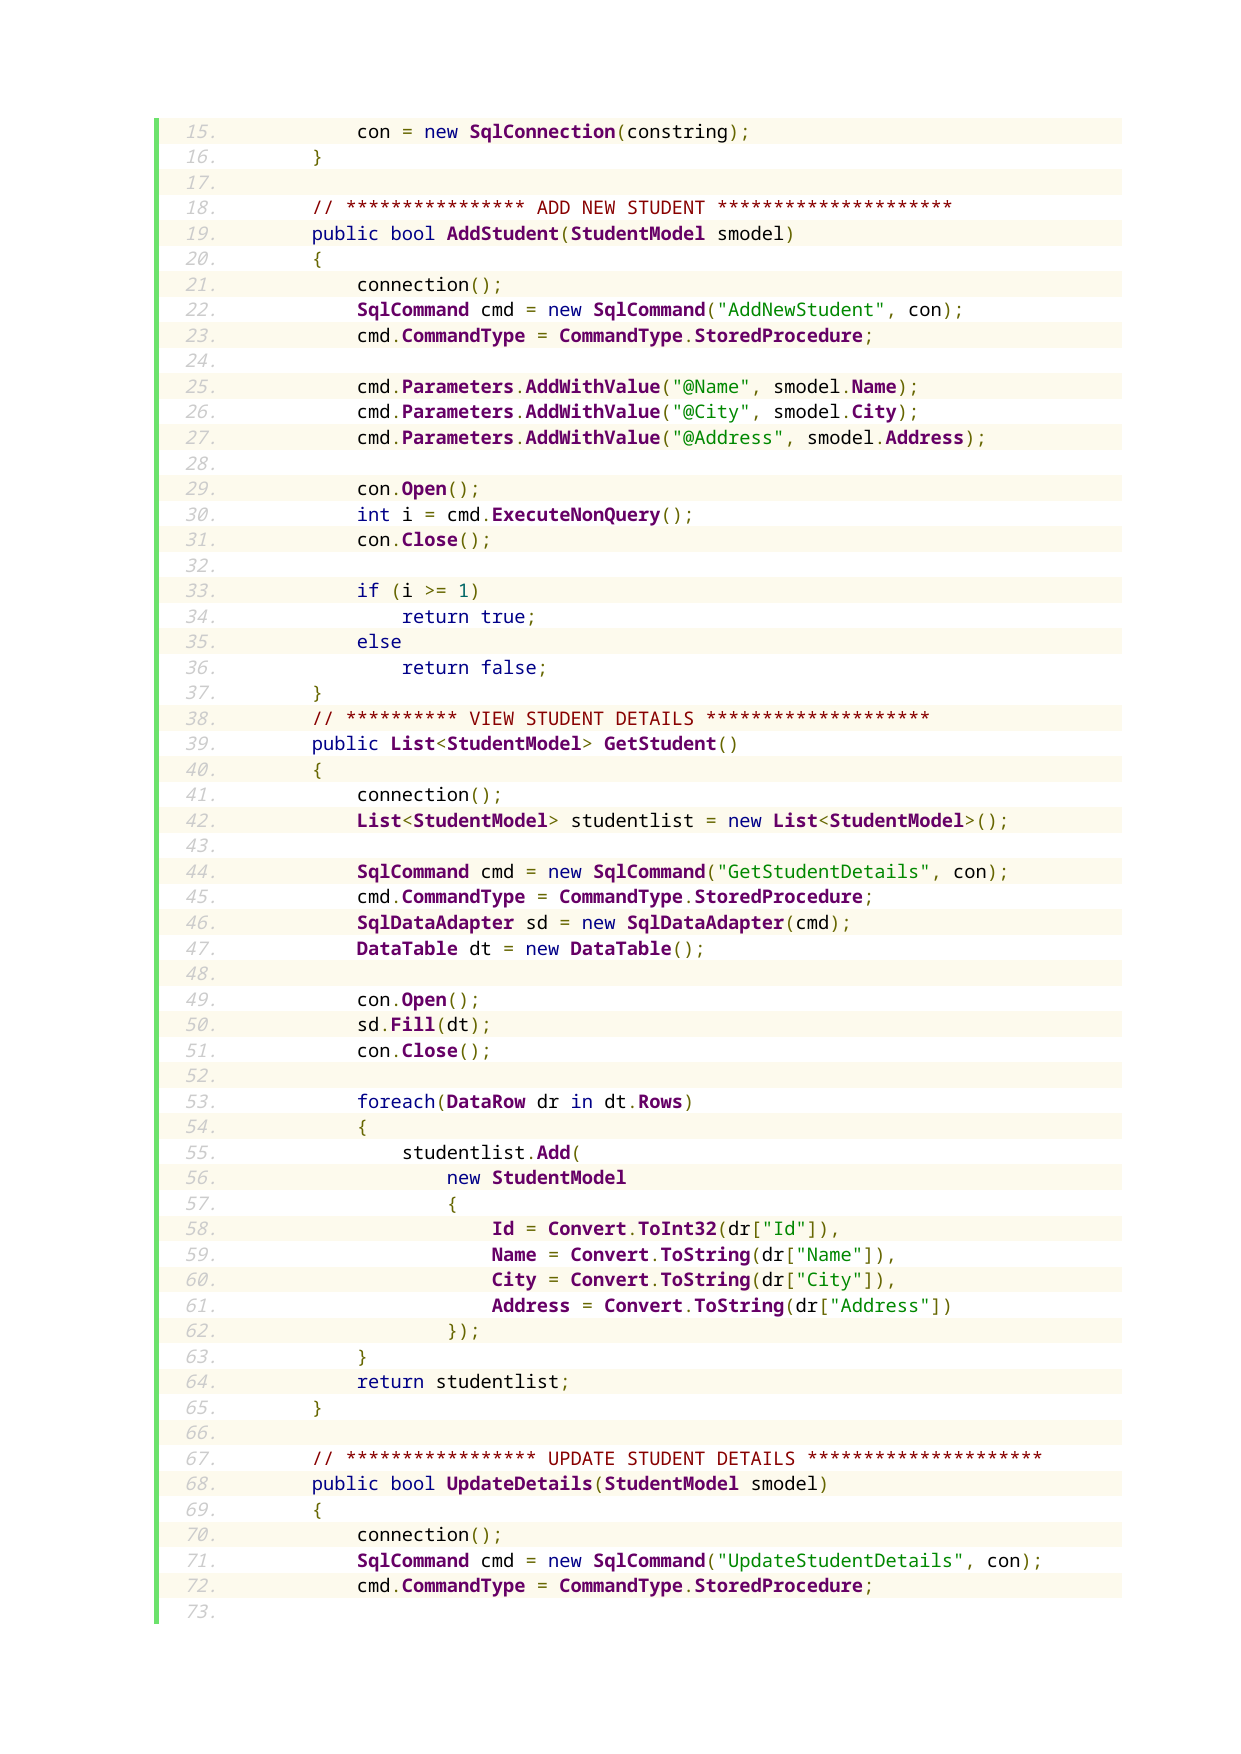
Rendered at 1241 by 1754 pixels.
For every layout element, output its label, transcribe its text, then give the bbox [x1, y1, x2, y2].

list SqlDataAdapter sd = new SqlDataAdapter(cmd); [159, 909, 1122, 935]
list int i = cmd.ExecuteNonQuery(); [159, 501, 1122, 526]
list List<StudentModel> studentlist = new List<StudentModel>(); [159, 807, 1122, 833]
list con.Close(); [159, 526, 1122, 552]
list DataTable dt = new DataTable(); [159, 935, 1122, 960]
list SqlCommand cmd = new SqlCommand("GetStudentDetails", con); [159, 858, 1122, 884]
list con.Open(); [159, 475, 1122, 501]
list { [159, 1113, 1122, 1139]
list // ***************** UPDATE STUDENT DETAILS ********************* [159, 1445, 1122, 1471]
list return studentlist; [159, 1369, 1122, 1394]
list SqlCommand cmd = new SqlCommand("AddNewStudent", con); [159, 297, 1122, 322]
list cmd.Parameters.AddWithValue("@Address", smodel.Address); [159, 424, 1122, 450]
list connection(); [159, 271, 1122, 297]
list { [159, 756, 1122, 782]
list SqlCommand cmd = new SqlCommand("UpdateStudentDetails", con); [159, 1547, 1122, 1573]
list Name = Convert.ToString(dr["Name"]), [159, 1241, 1122, 1267]
list }); [159, 1318, 1122, 1343]
list cmd.CommandType = CommandType.StoredProcedure; [159, 1573, 1122, 1598]
list else [159, 628, 1122, 654]
list return true; [159, 603, 1122, 628]
list // ********** VIEW STUDENT DETAILS ******************** [159, 705, 1122, 731]
list con.Open(); [159, 986, 1122, 1011]
list con = new SqlConnection(constring); [159, 118, 1122, 144]
list return false; [159, 654, 1122, 679]
list public bool UpdateDetails(StudentModel smodel) [159, 1471, 1122, 1496]
list public List<StudentModel> GetStudent() [159, 731, 1122, 756]
list { [159, 1190, 1122, 1216]
list } [159, 679, 1122, 705]
list } [159, 144, 1122, 169]
list { [159, 1496, 1122, 1522]
list Address = Convert.ToString(dr["Address"]) [159, 1292, 1122, 1318]
list connection(); [159, 1522, 1122, 1547]
list if (i >= 1) [159, 577, 1122, 603]
list // **************** ADD NEW STUDENT ********************* [159, 195, 1122, 220]
list new StudentModel [159, 1164, 1122, 1190]
list } [159, 1343, 1122, 1369]
list cmd.CommandType = CommandType.StoredProcedure; [159, 322, 1122, 348]
list { [159, 246, 1122, 271]
list foreach(DataRow dr in dt.Rows) [159, 1088, 1122, 1113]
list Id = Convert.ToInt32(dr["Id"]), [159, 1216, 1122, 1241]
list public bool AddStudent(StudentModel smodel) [159, 220, 1122, 246]
list connection(); [159, 782, 1122, 807]
list studentlist.Add( [159, 1139, 1122, 1164]
list con.Close(); [159, 1037, 1122, 1062]
list City = Convert.ToString(dr["City"]), [159, 1267, 1122, 1292]
list cmd.Parameters.AddWithValue("@City", smodel.City); [159, 399, 1122, 424]
list } [159, 1394, 1122, 1420]
list cmd.Parameters.AddWithValue("@Name", smodel.Name); [159, 373, 1122, 399]
list cmd.CommandType = CommandType.StoredProcedure; [159, 884, 1122, 909]
list sd.Fill(dt); [159, 1011, 1122, 1037]
